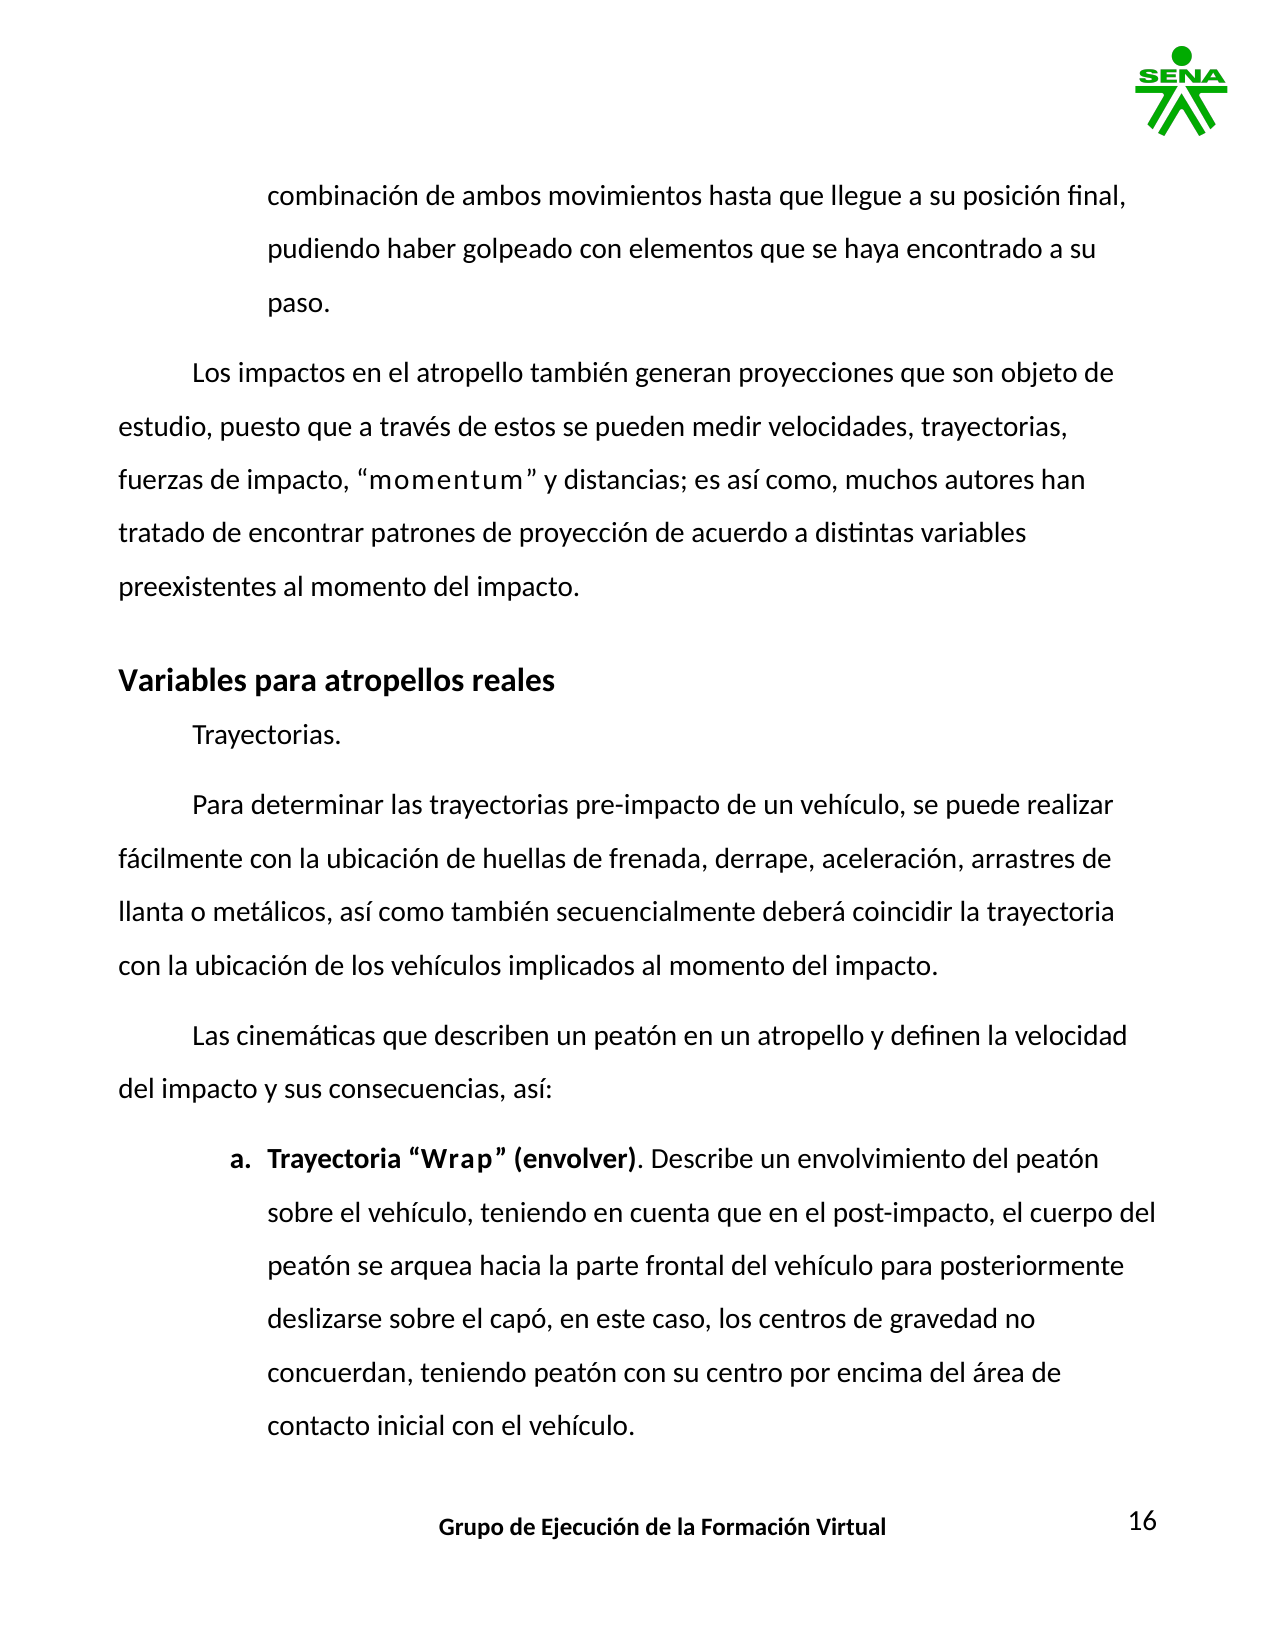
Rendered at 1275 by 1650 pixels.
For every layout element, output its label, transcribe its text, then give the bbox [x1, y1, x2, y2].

text Trayectorias. [118, 716, 1157, 752]
picture [1135, 46, 1228, 136]
subtitle Variables para atropellos reales [118, 659, 1157, 699]
list Trayectoria “Wrap” (envolver). Describe un envolvimiento del peatón sobre el vehículo, teniendo en cuenta que en el post-impacto, el cuerpo del peatón se arquea hacia la parte frontal del vehículo para posteriormente deslizarse sobre el capó, en este caso, los centros de gravedad no concuerdan, teniendo peatón con su centro por encima del área de contacto inicial con el vehículo. [229, 1140, 1157, 1443]
text Las cinemáticas que describen un peatón en un atropello y definen la velocidad del impacto y sus consecuencias, así: [118, 1017, 1157, 1106]
text Los impactos en el atropello también generan proyecciones que son objeto de estudio, puesto que a través de estos se pueden medir velocidades, trayectorias, fuerzas de impacto, “momentum” y distancias; es así como, muchos autores han tratado de encontrar patrones de proyección de acuerdo a distintas variables preexistentes al momento del impacto. [118, 354, 1157, 603]
text Para determinar las trayectorias pre-impacto de un vehículo, se puede realizar fácilmente con la ubicación de huellas de frenada, derrape, aceleración, arrastres de llanta o metálicos, así como también secuencialmente deberá coincidir la trayectoria con la ubicación de los vehículos implicados al momento del impacto. [118, 786, 1157, 982]
